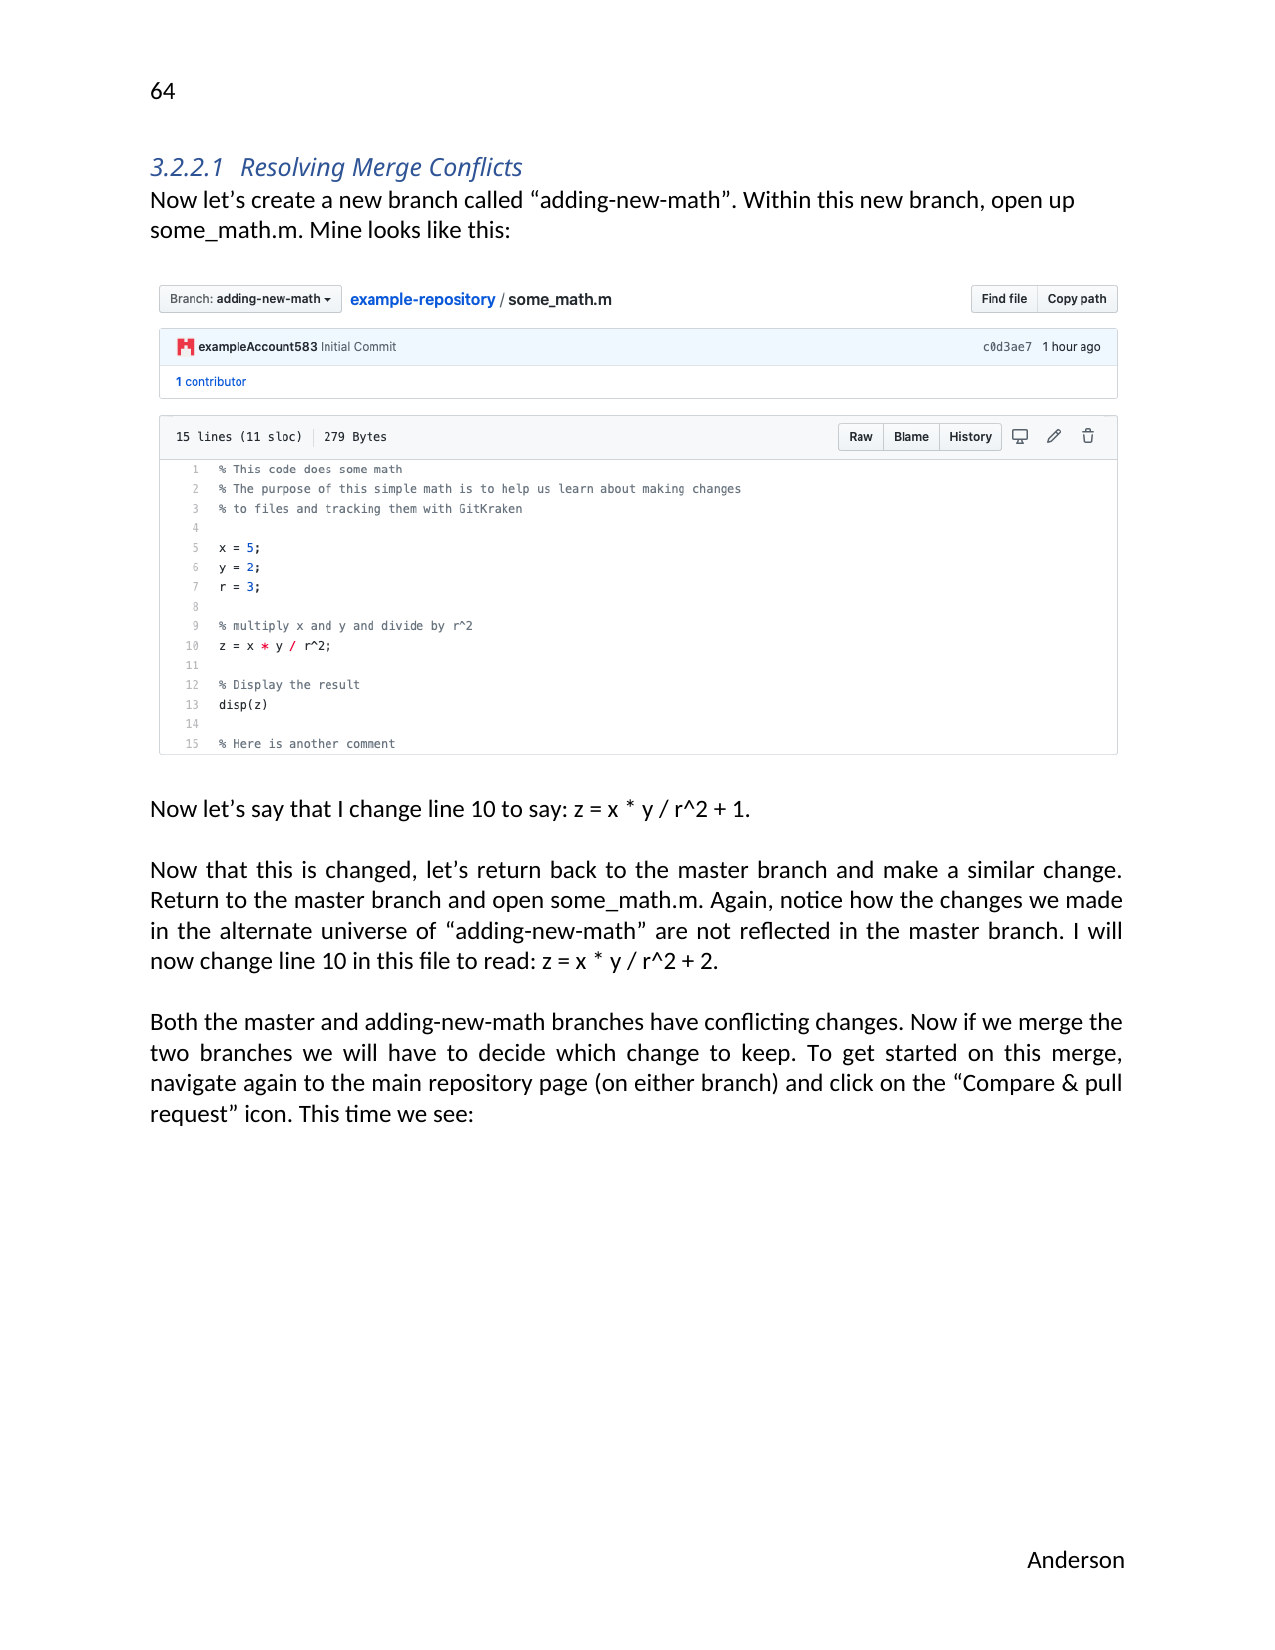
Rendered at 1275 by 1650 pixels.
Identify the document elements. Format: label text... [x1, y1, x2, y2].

text Now let’s create a new branch called “adding-new-math”. Within this new branch, open up some_math.m. Mine looks like this: [150, 184, 1125, 245]
subtitle Resolving Merge Conflicts [150, 150, 1125, 184]
text Now let’s say that I change line 10 to say: z = x * y / r^2 + 1. [150, 793, 1125, 823]
text Both the master and adding-new-math branches have conflicting changes. Now if we merge the two branches we will have to decide which change to keep. To get started on this merge, navigate again to the main repository page (on either branch) and click on the “Compare & pull request” icon. This time we see: [150, 1006, 1125, 1128]
picture [150, 275, 1125, 763]
text Now that this is changed, let’s return back to the master branch and make a similar change. Return to the master branch and open some_math.m. Again, notice how the changes we made in the alternate universe of “adding-new-math” are not reflected in the master branch. I will now change line 10 in this file to read: z = x * y / r^2 + 2. [150, 854, 1125, 976]
